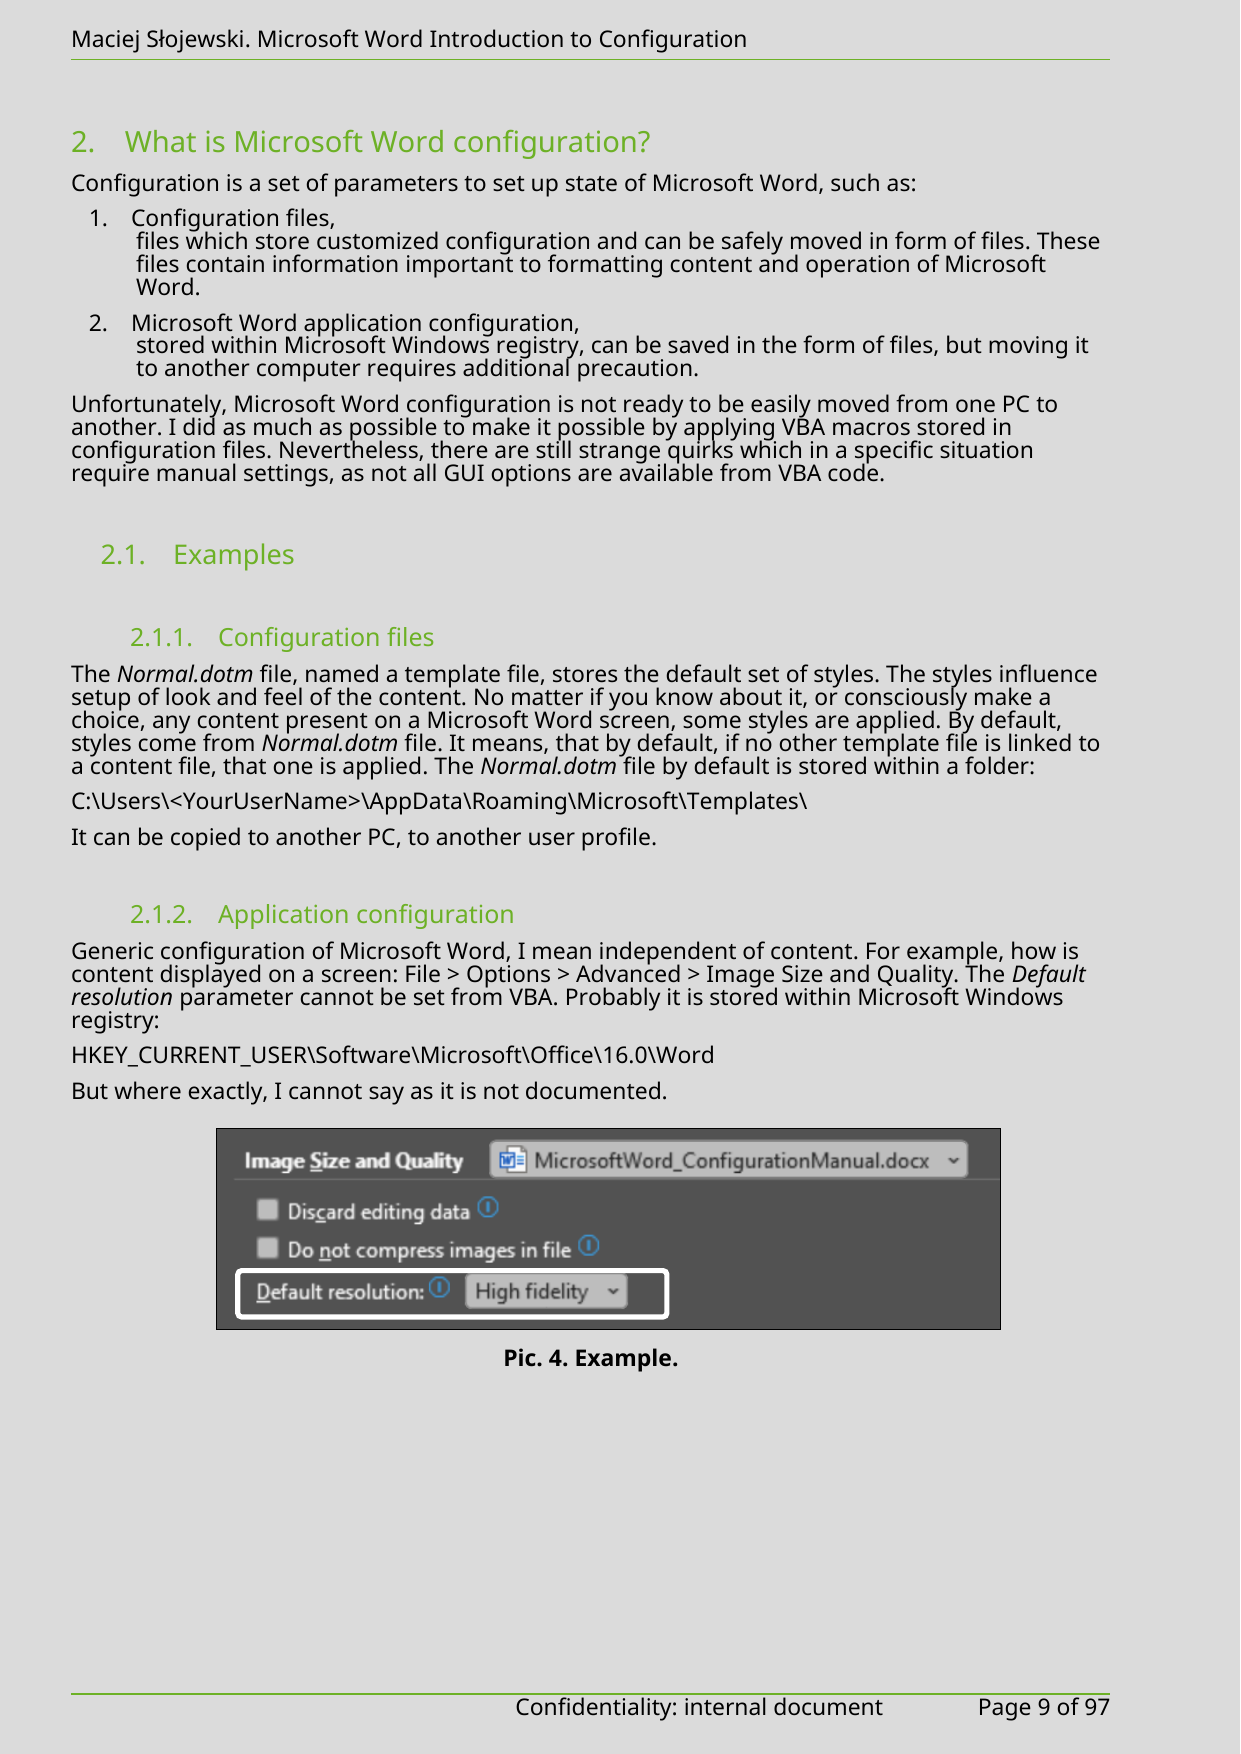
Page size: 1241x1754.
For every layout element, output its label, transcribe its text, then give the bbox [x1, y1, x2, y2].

text Configuration is a set of parameters to set up state of Microsoft Word, such as: [71, 173, 1110, 196]
text It can be copied to another PC, to another user profile. [71, 827, 1110, 849]
text Pic. 4. Example. [source: herein] [71, 1348, 1110, 1371]
text C:\Users\<YourUserName>\AppData\Roaming\Microsoft\Templates\ [71, 791, 1110, 814]
text Generic configuration of Microsoft Word, I mean independent of content. For example, how is content displayed on a screen: File > Options > Advanced > Image Size and Quality. The Default resolution parameter cannot be set from VBA. Probably it is stored within Microsoft Windows registry: [71, 941, 1110, 1033]
list Configuration files, files which store customized configuration and can be safely moved in form of files. These files contain information important to formatting content and operation of Microsoft Word. [88, 208, 1110, 300]
text Unfortunately, Microsoft Word configuration is not ready to be easily moved from one PC to another. I did as much as possible to make it possible by applying VBA macros stored in configuration files. Nevertheless, there are still strange quirks which in a specific situation require manual settings, as not all GUI options are available from VBA code. [71, 394, 1110, 486]
subtitle Application configuration [130, 904, 1110, 929]
subtitle Configuration files [130, 627, 1110, 652]
picture [217, 1129, 1000, 1329]
list Microsoft Word application configuration, stored within Microsoft Windows registry, can be saved in the form of files, but moving it to another computer requires additional precaution. [88, 313, 1110, 381]
subtitle Examples [100, 536, 1110, 572]
text The Normal.dotm file, named a template file, stores the default set of styles. The styles influence setup of look and feel of the content. No matter if you know about it, or consciously make a choice, any content present on a Microsoft Word screen, some styles are applied. By default, styles come from Normal.dotm file. It means, that by default, if no other template file is linked to a content file, that one is applied. The Normal.dotm file by default is stored within a folder: [71, 664, 1110, 779]
text HKEY_CURRENT_USER\Software\Microsoft\Office\16.0\Word [71, 1045, 1110, 1068]
subtitle What is Microsoft Word configuration? [71, 121, 1110, 161]
text But where exactly, I cannot say as it is not documented. [71, 1081, 1110, 1104]
